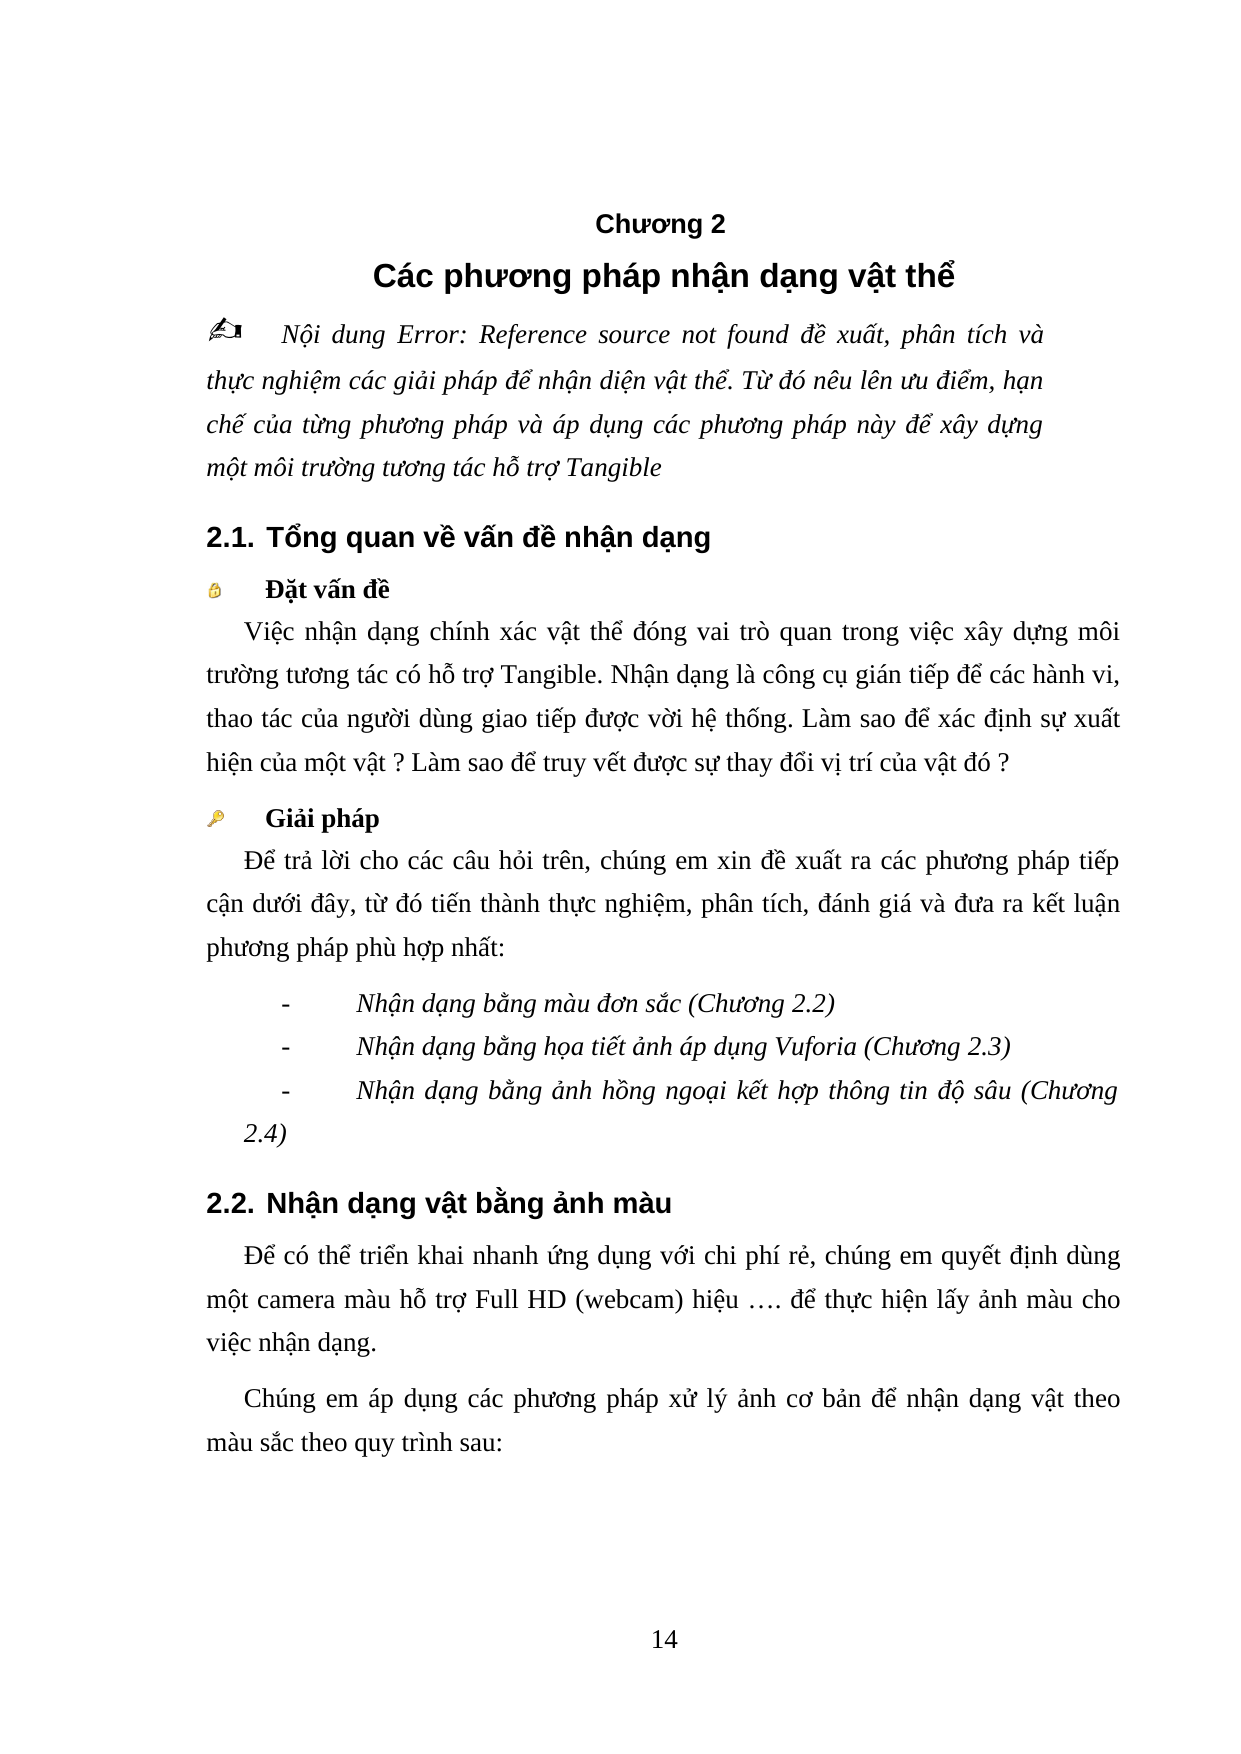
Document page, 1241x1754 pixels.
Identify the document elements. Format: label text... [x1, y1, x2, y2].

text Để có thể triển khai nhanh ứng dụng với chi phí rẻ, chúng em quyết định dùng một camera màu hỗ trợ Full HD (webcam) hiệu …. để thực hiện lấy ảnh màu cho việc nhận dạng. [206, 1239, 1122, 1357]
picture [207, 810, 224, 827]
subtitle Tổng quan về vấn đề nhận dạng [206, 520, 1122, 553]
text Để trả lời cho các câu hỏi trên, chúng em xin đề xuất ra các phương pháp tiếp cận dưới đây, từ đó tiến thành thực nghiệm, phân tích, đánh giá và đưa ra kết luận phương pháp phù hợp nhất: [206, 844, 1122, 962]
subtitle Các phương pháp nhận dạng vật thể [206, 202, 1122, 294]
subtitle Nhận dạng bằng họa tiết ảnh áp dụng Vuforia (Chương 2.3) [244, 1030, 1122, 1062]
subtitle Nhận dạng bằng ảnh hồng ngoại kết hợp thông tin độ sâu (Chương 2.4) [244, 1074, 1122, 1149]
subtitle Nhận dạng bằng màu đơn sắc (Chương 2.2) [244, 987, 1122, 1018]
text Giải pháp [206, 802, 1122, 833]
text Chúng em áp dụng các phương pháp xử lý ảnh cơ bản để nhận dạng vật theo màu sắc theo quy trình sau: [206, 1382, 1122, 1457]
subtitle Nhận dạng vật bằng ảnh màu [206, 1186, 1122, 1219]
picture [207, 581, 222, 599]
text Đặt vấn đề [206, 573, 1122, 604]
text Việc nhận dạng chính xác vật thể đóng vai trò quan trong việc xây dựng môi trường tương tác có hỗ trợ Tangible. Nhận dạng là công cụ gián tiếp để các hành vi, thao tác của người dùng giao tiếp được vời hệ thống. Làm sao để xác định sự xuất hiện của một vật ? Làm sao để truy vết được sự thay đổi vị trí của vật đó ? [206, 615, 1122, 777]
